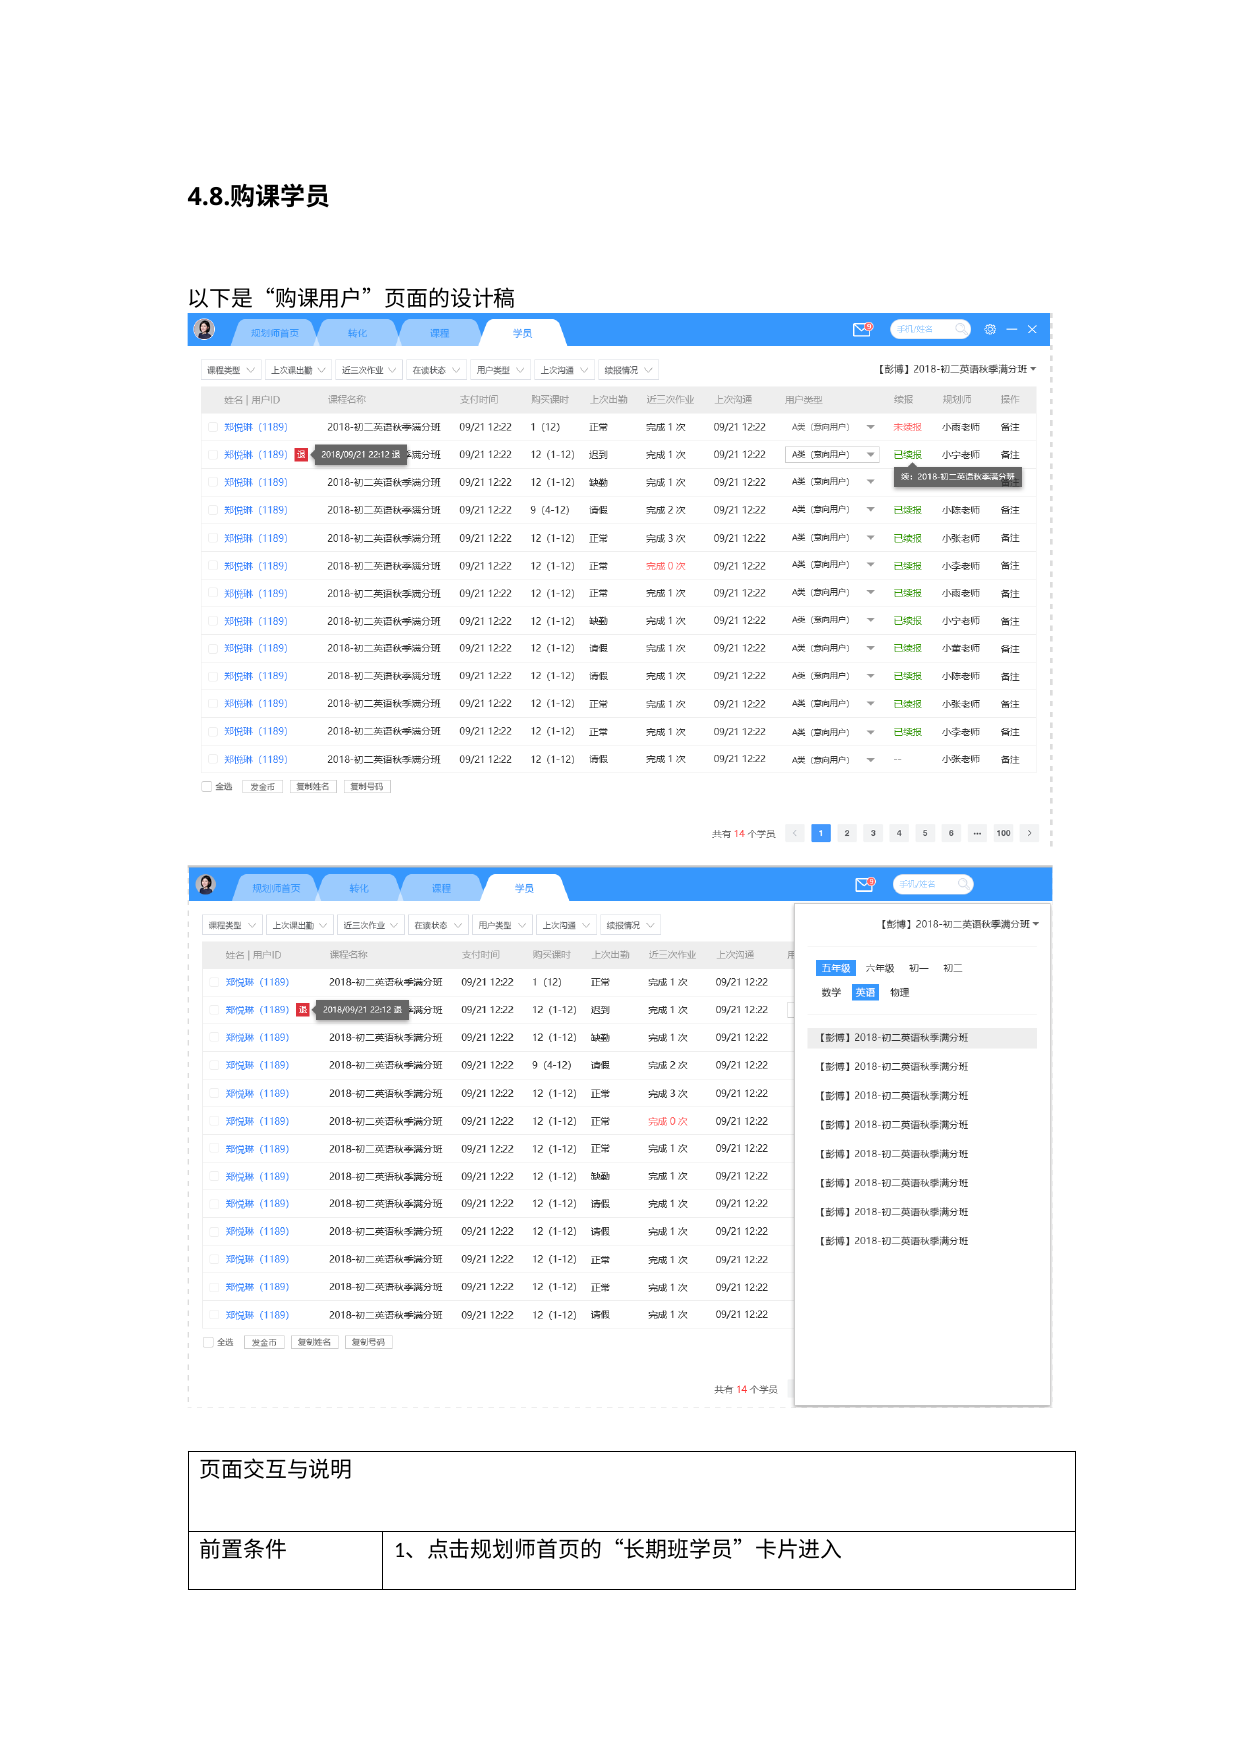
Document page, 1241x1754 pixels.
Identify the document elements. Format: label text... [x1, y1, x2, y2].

picture [187, 313, 1053, 851]
table_cell 前置条件 [189, 1532, 382, 1588]
picture [187, 865, 1053, 1408]
subtitle 4.8.购课学员 [187, 162, 1053, 227]
table_header 页面交互与说明 [189, 1452, 1075, 1531]
text 以下是“购课用户”页面的设计稿 [187, 281, 1053, 313]
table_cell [383, 1532, 1075, 1588]
